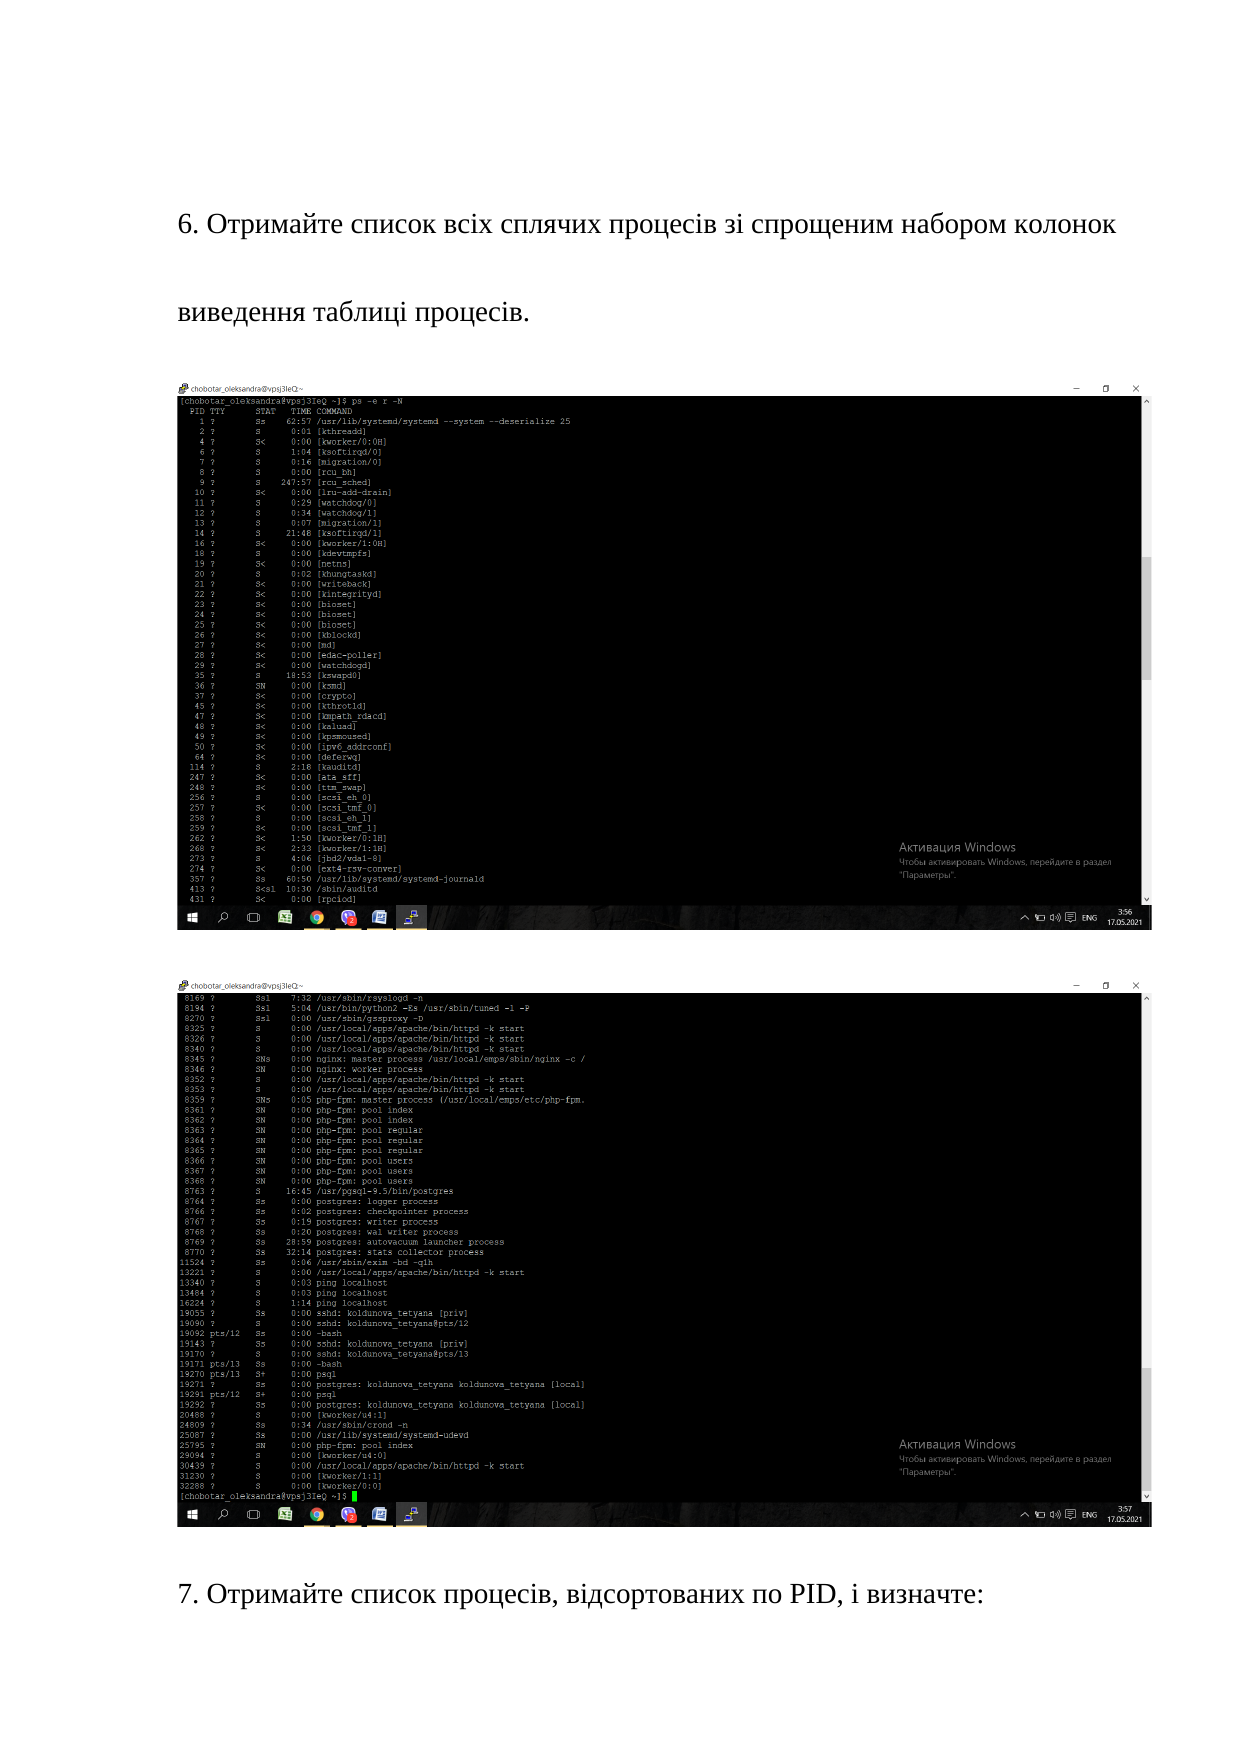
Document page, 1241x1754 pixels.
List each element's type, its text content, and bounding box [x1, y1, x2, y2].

picture [177, 381, 1152, 930]
text 7. Отримайте список процесів, відсортованих по PID, і визначте: [177, 1576, 1152, 1609]
text 6. Отримайте список всіх сплячих процесів зі спрощеним набором колонок [177, 206, 1152, 239]
picture [177, 978, 1152, 1527]
text виведення таблиці процесів. [177, 294, 1152, 327]
